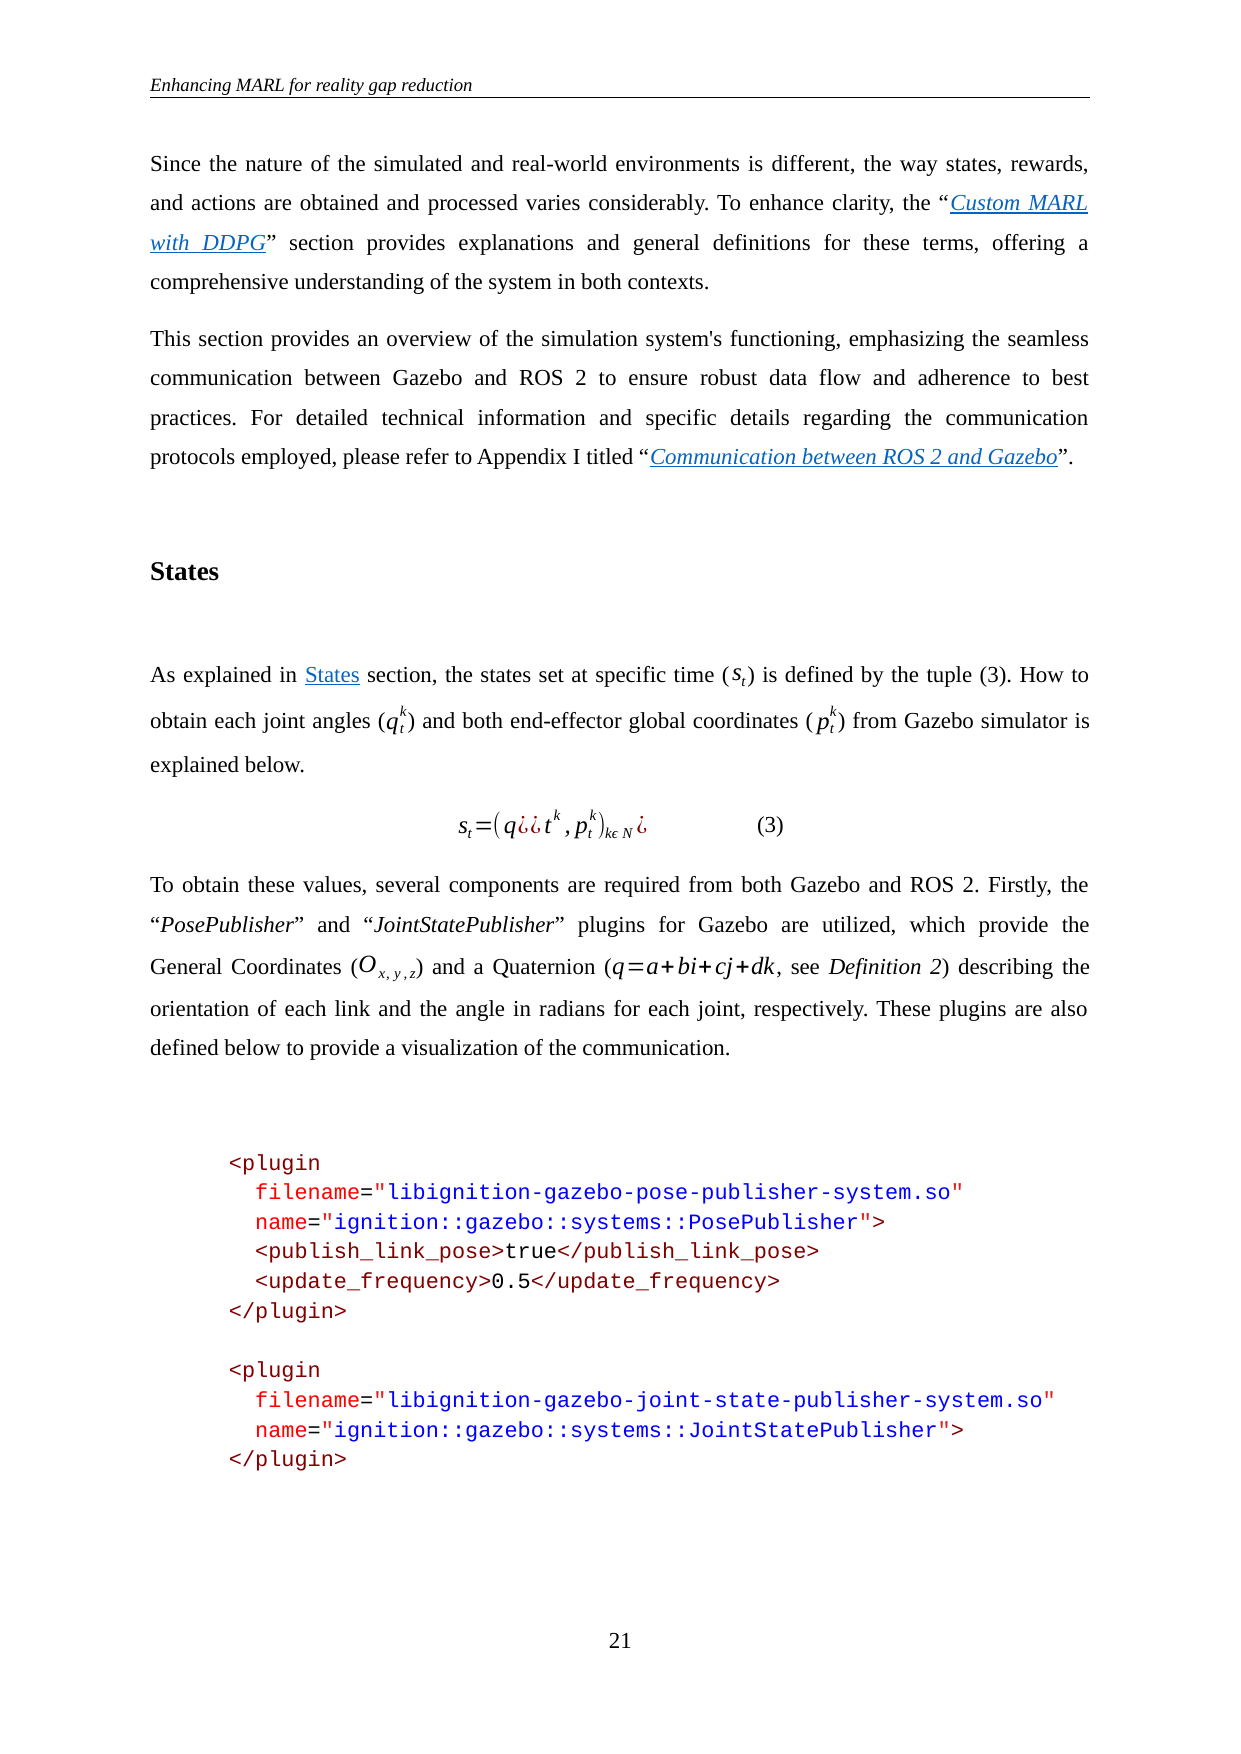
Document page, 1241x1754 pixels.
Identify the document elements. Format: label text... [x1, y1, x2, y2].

subtitle States [150, 555, 1090, 586]
text This section provides an overview of the simulation system's functioning, emphasizing the seamless communication between Gazebo and ROS 2 to ensure robust data flow and adherence to best practices. For detailed technical information and specific details regarding the communication protocols employed, please refer to Appendix I titled “Communication between ROS 2 and Gazebo”. [150, 324, 1090, 469]
text filename="libignition-gazebo-joint-state-publisher-system.so" [150, 1384, 1090, 1414]
text Since the nature of the simulated and real-world environments is different, the way states, rewards, and actions are obtained and processed varies considerably. To enhance clarity, the “Custom MARL with DDPG” section provides explanations and general definitions for these terms, offering a comprehensive understanding of the system in both contexts. [150, 150, 1090, 295]
text name="ignition::gazebo::systems::PosePublisher"> [150, 1206, 1090, 1236]
text filename="libignition-gazebo-pose-publisher-system.so" [150, 1176, 1090, 1206]
text </plugin> [150, 1295, 1090, 1325]
text As explained in States section, the states set at specific time () is defined by the tuple (3). How to obtain each joint angles () and both end-effector global coordinates () from Gazebo simulator is explained below. [150, 658, 1090, 777]
text <publish_link_pose>true</publish_link_pose> [150, 1236, 1090, 1266]
text (3) [150, 807, 1090, 842]
text <update_frequency>0.5</update_frequency> [150, 1266, 1090, 1295]
text <plugin [150, 1354, 1090, 1384]
text name="ignition::gazebo::systems::JointStatePublisher"> [150, 1414, 1090, 1444]
text To obtain these values, several components are required from both Gazebo and ROS 2. Firstly, the “PosePublisher” and “JointStatePublisher” plugins for Gazebo are utilized, which provide the General Coordinates () and a Quaternion (, see Definition 2) describing the orientation of each link and the angle in radians for each joint, respectively. These plugins are also defined below to provide a visualization of the communication. [150, 872, 1090, 1061]
text </plugin> [150, 1444, 1090, 1473]
text <plugin [150, 1147, 1090, 1176]
